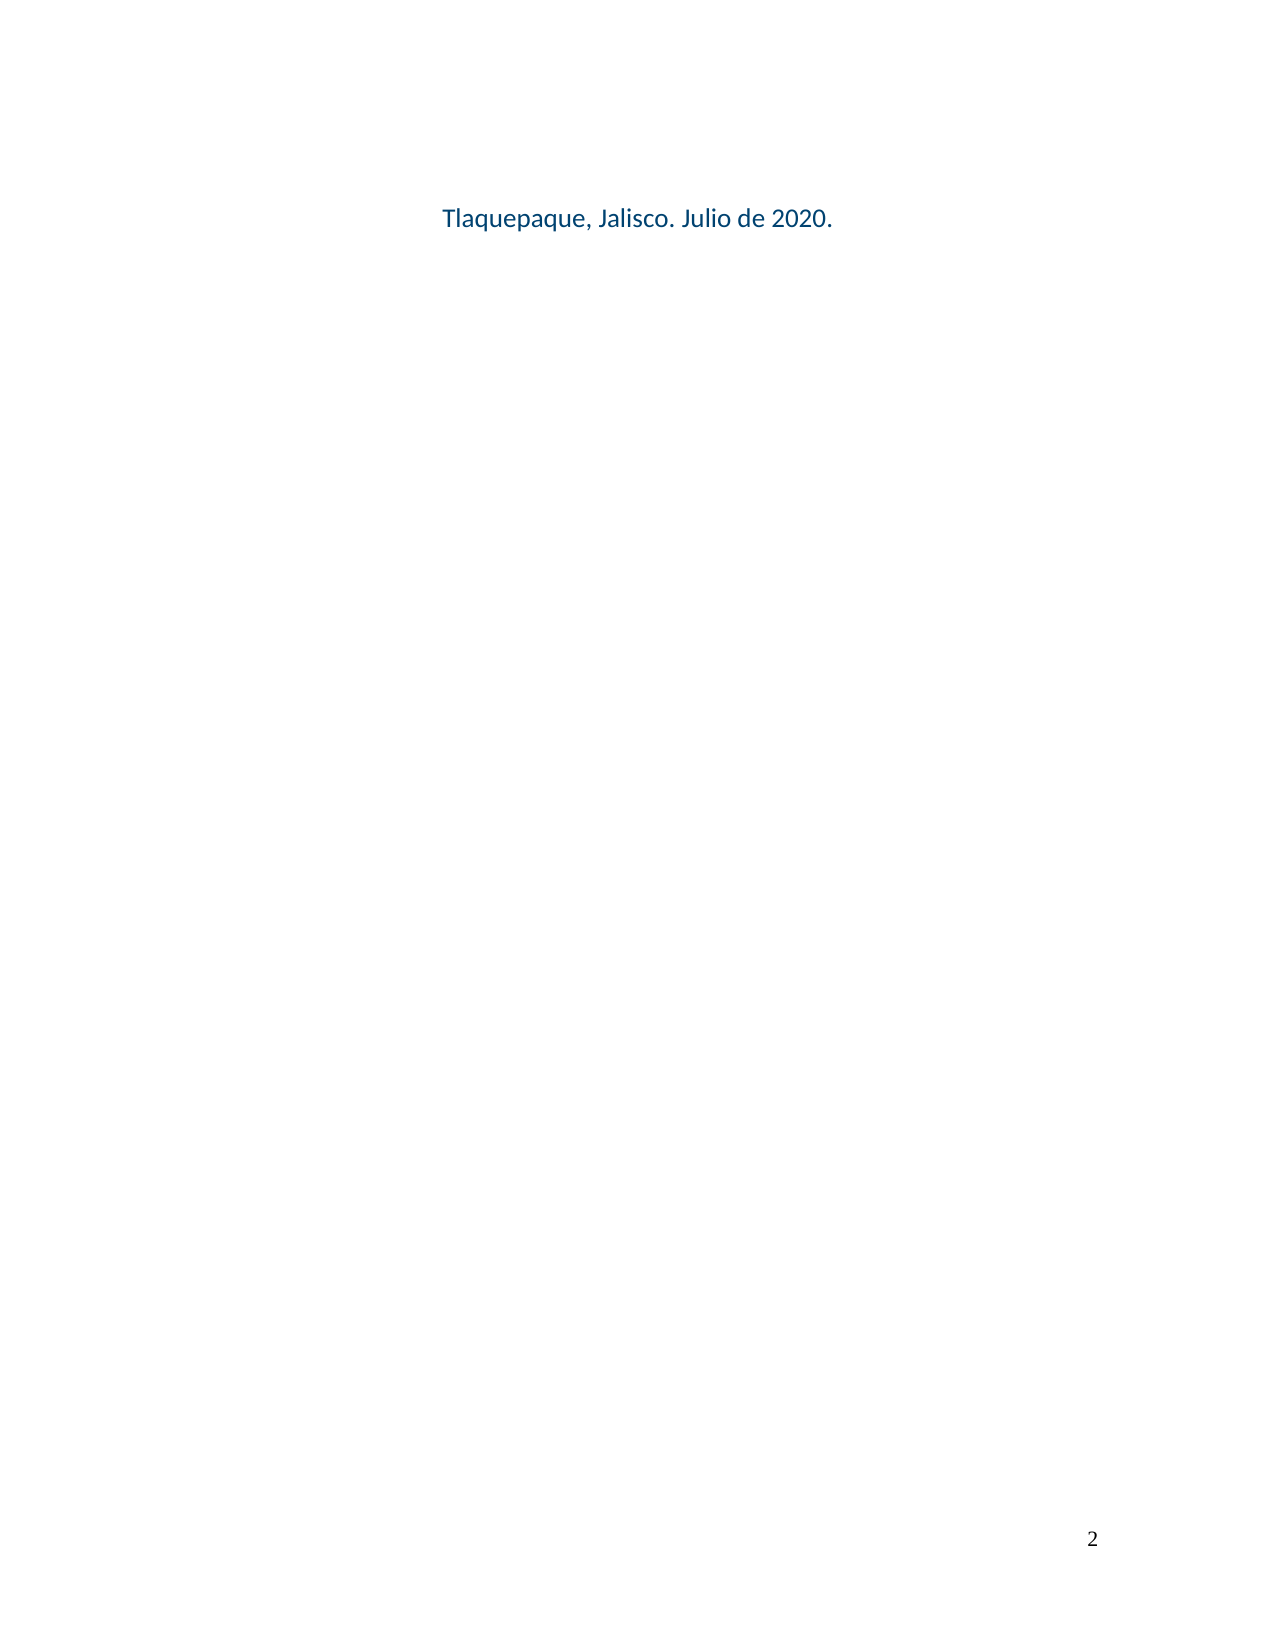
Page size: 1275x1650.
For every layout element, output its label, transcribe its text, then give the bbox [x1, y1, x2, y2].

text Tlaquepaque, Jalisco. . [177, 201, 1098, 234]
